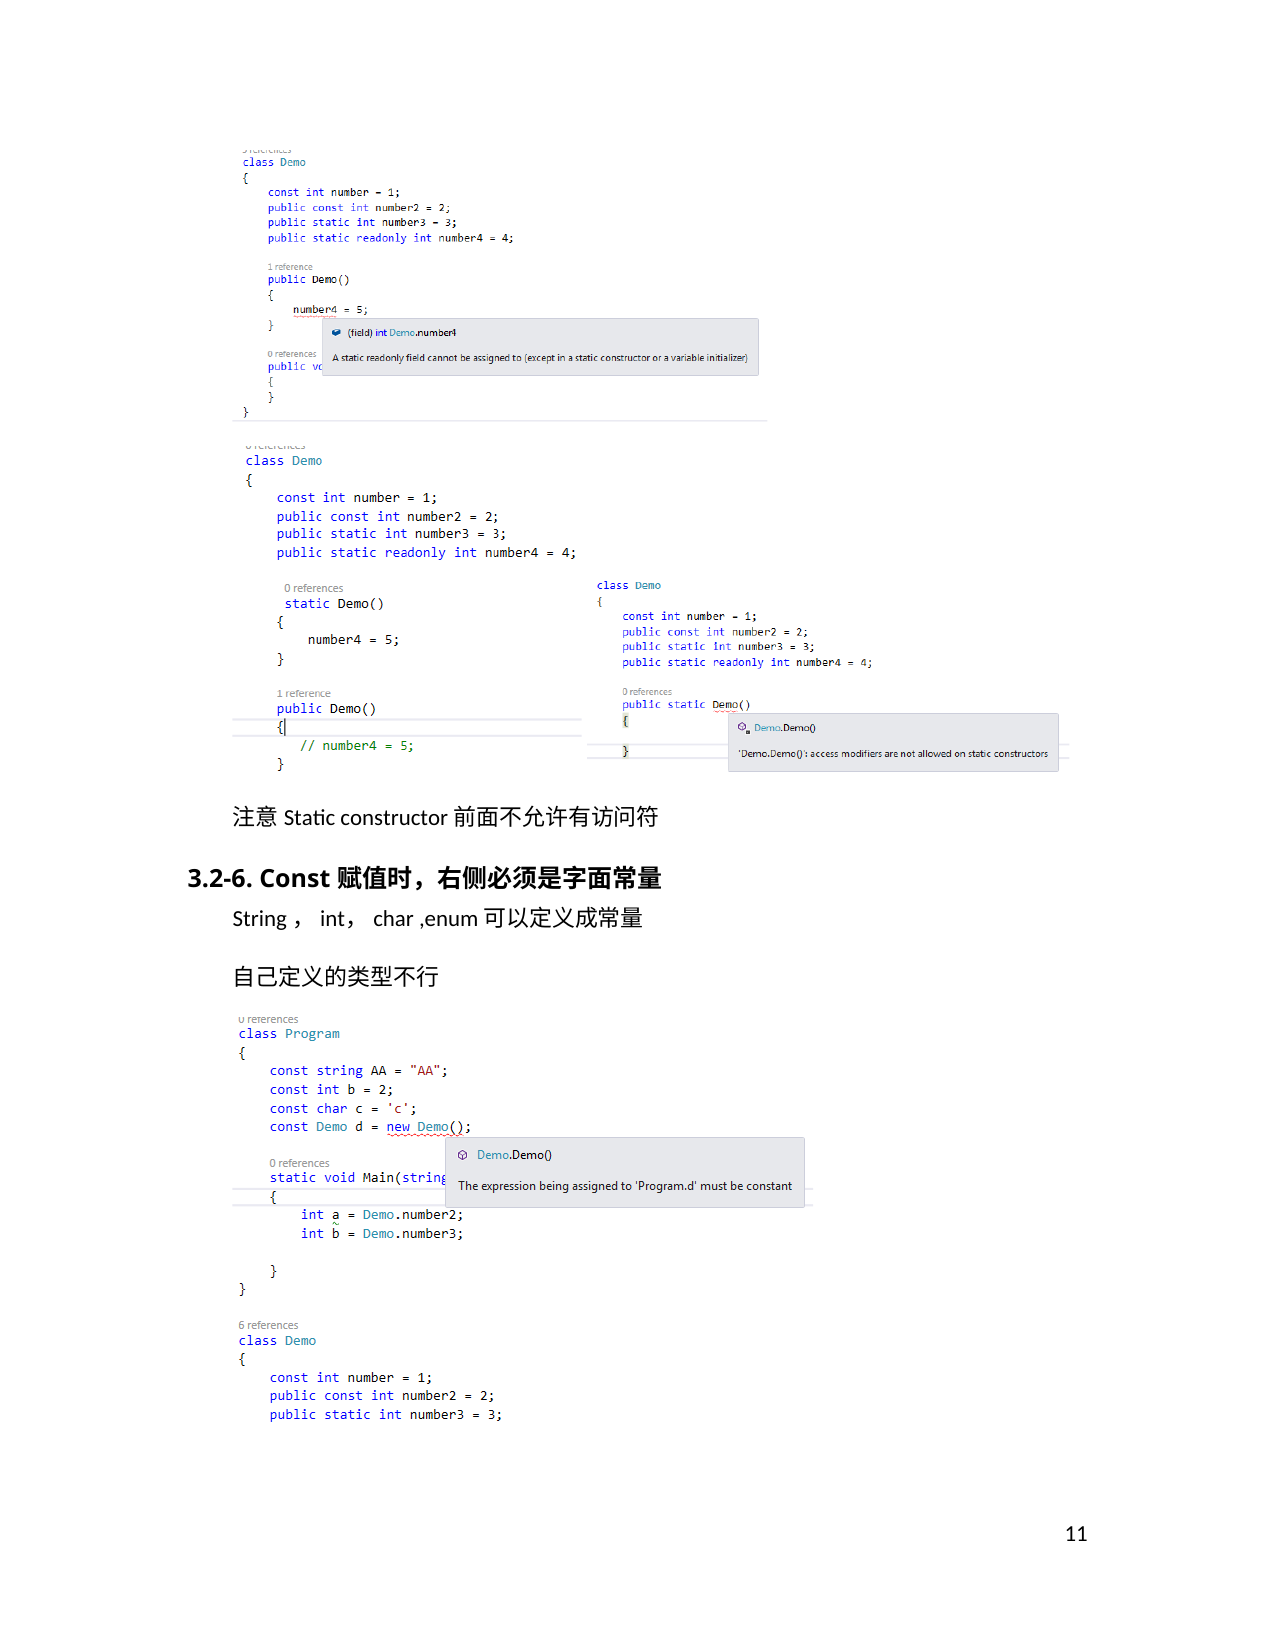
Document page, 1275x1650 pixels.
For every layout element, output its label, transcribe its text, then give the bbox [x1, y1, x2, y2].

text 自己定义的类型不行 [187, 959, 1087, 992]
picture [232, 1017, 814, 1425]
picture [232, 446, 582, 774]
text String ， int， char ,enum可以定义成常量 [187, 900, 1087, 933]
subtitle Const 赋值时，右侧必须是字面常量 [187, 858, 1087, 894]
picture [232, 150, 768, 422]
picture [587, 578, 1070, 774]
text 注意 Static constructor 前面不允许有访问符 [187, 799, 1087, 832]
